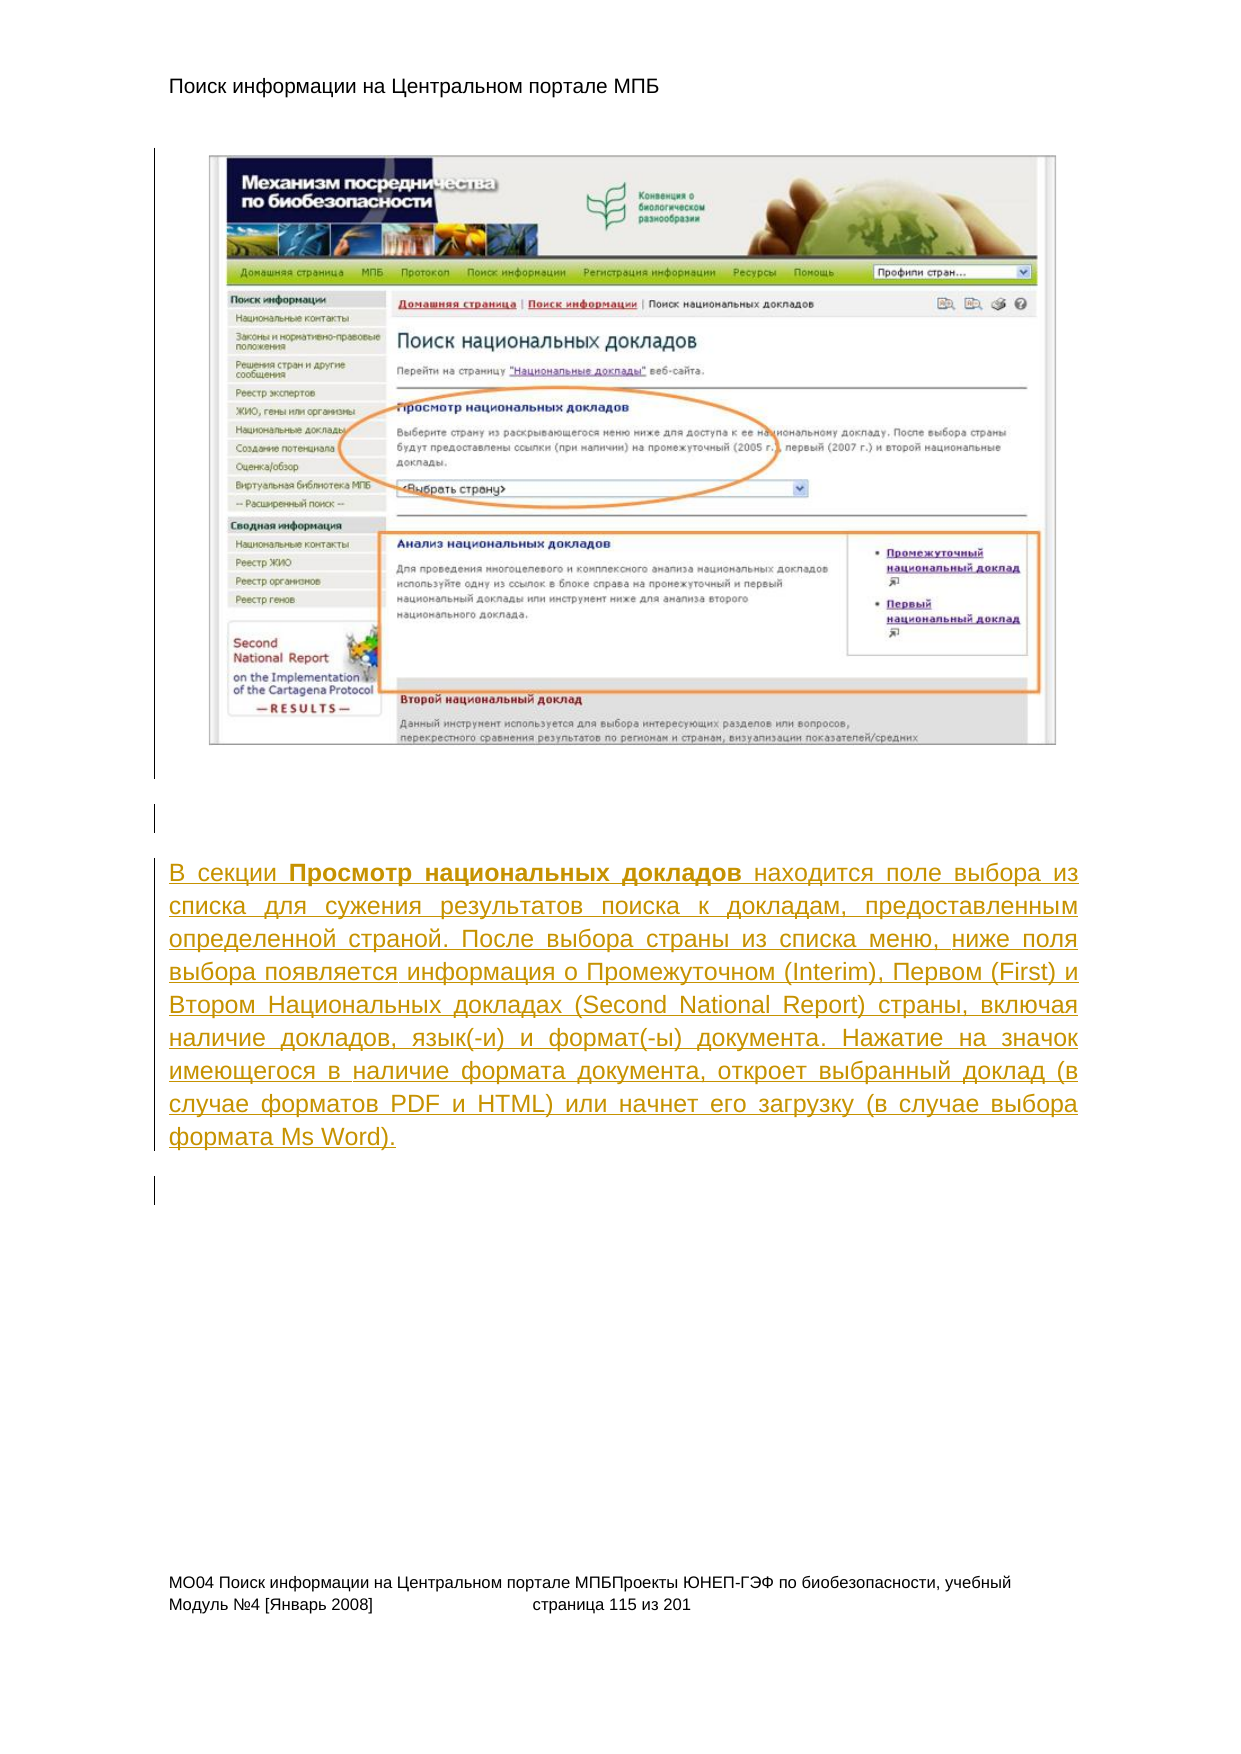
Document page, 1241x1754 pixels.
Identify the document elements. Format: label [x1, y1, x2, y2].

picture [208, 155, 1057, 746]
